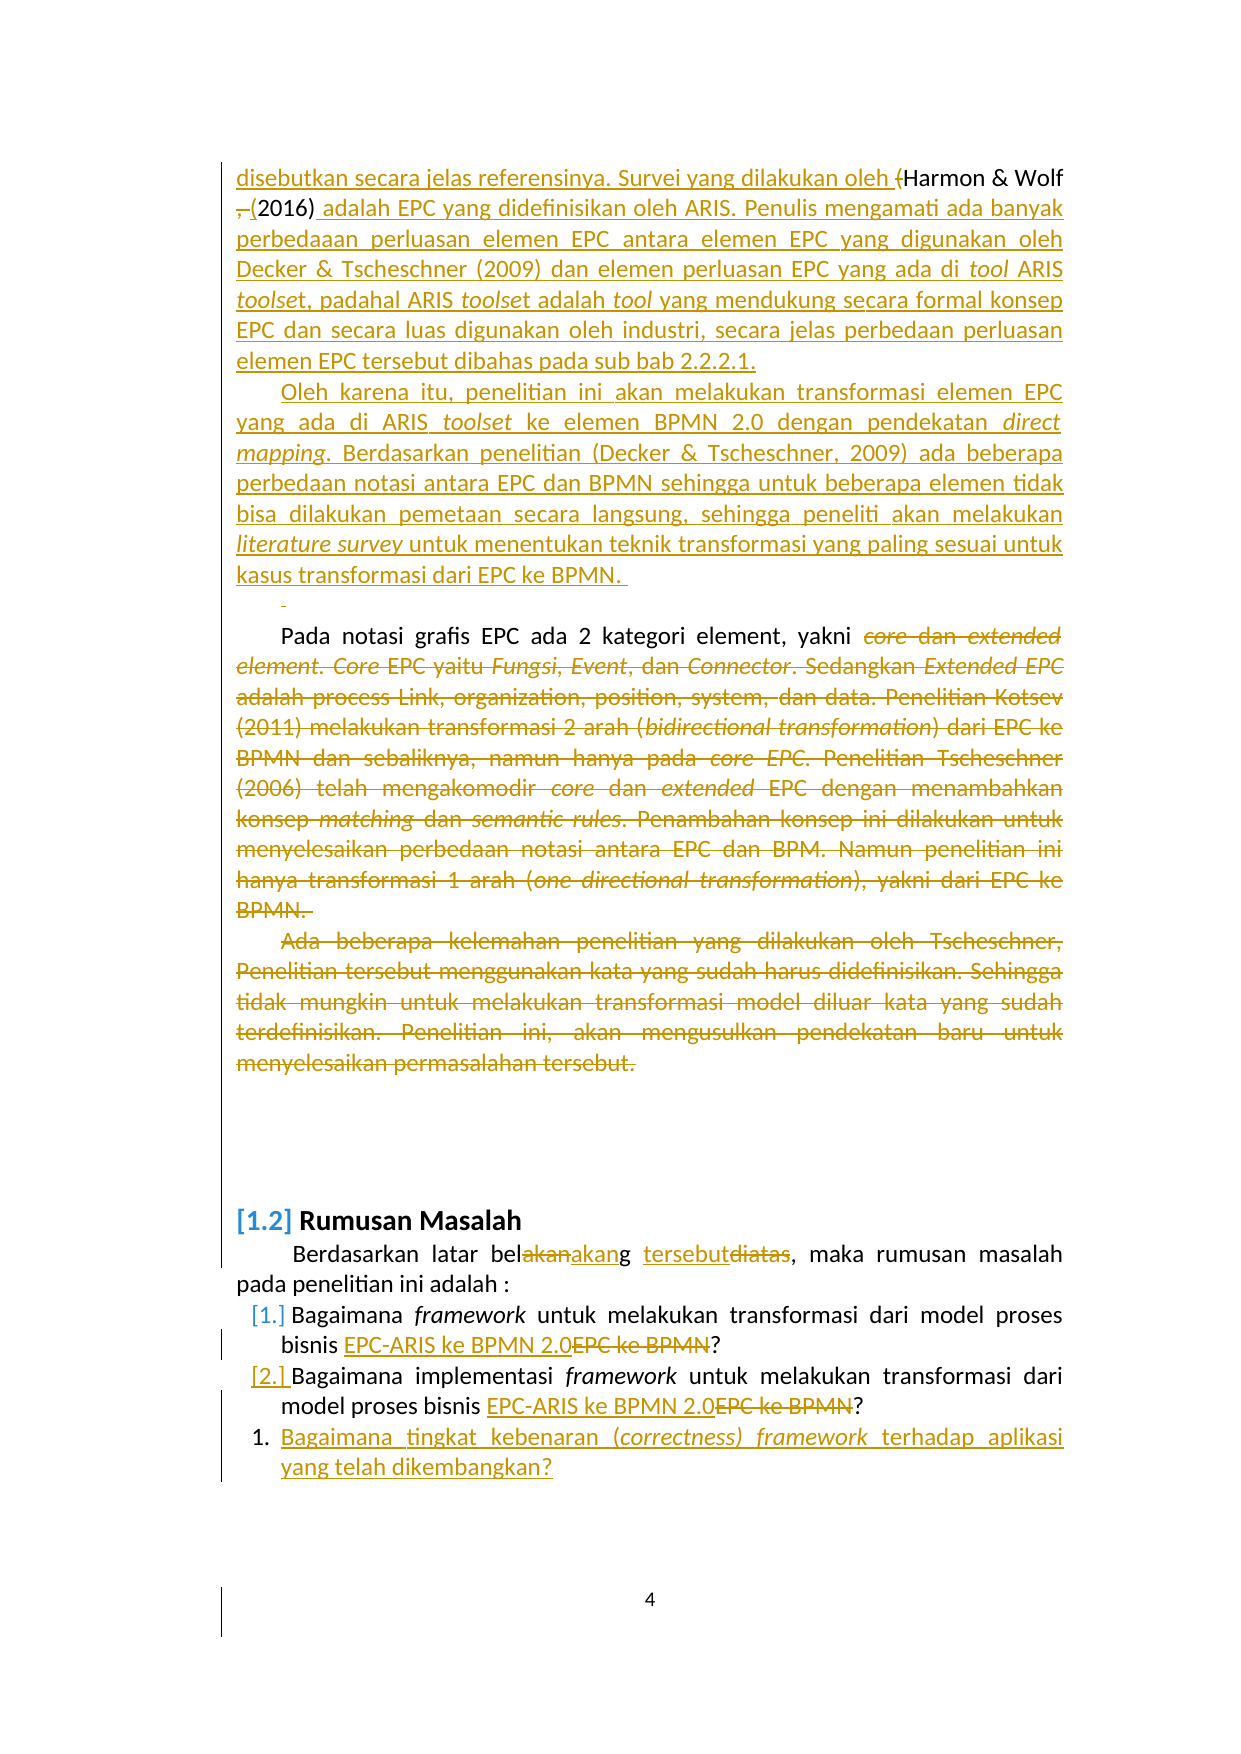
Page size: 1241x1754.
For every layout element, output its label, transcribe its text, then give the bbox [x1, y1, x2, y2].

text Decker & Tscheschner2009)Keller et al. )Harmon & Wolf2016) [236, 311, 1063, 341]
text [236, 281, 1063, 310]
text Berdasarkan latar belg , maka rumusan masalah pada penelitian ini adalah : [236, 1238, 1063, 1299]
list Bagaimana implementasi framework untuk melakukan transformasi dari model proses bisnis ? [251, 1360, 1063, 1421]
list Bagaimana framework untuk melakukan transformasi dari model proses bisnis ? [251, 1299, 1063, 1360]
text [236, 162, 1063, 249]
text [236, 250, 1063, 280]
subtitle Rumusan Masalah [236, 1202, 1063, 1238]
text Decker & Tscheschner2009)Keller et al. )Harmon & Wolf2016) [236, 342, 1063, 376]
